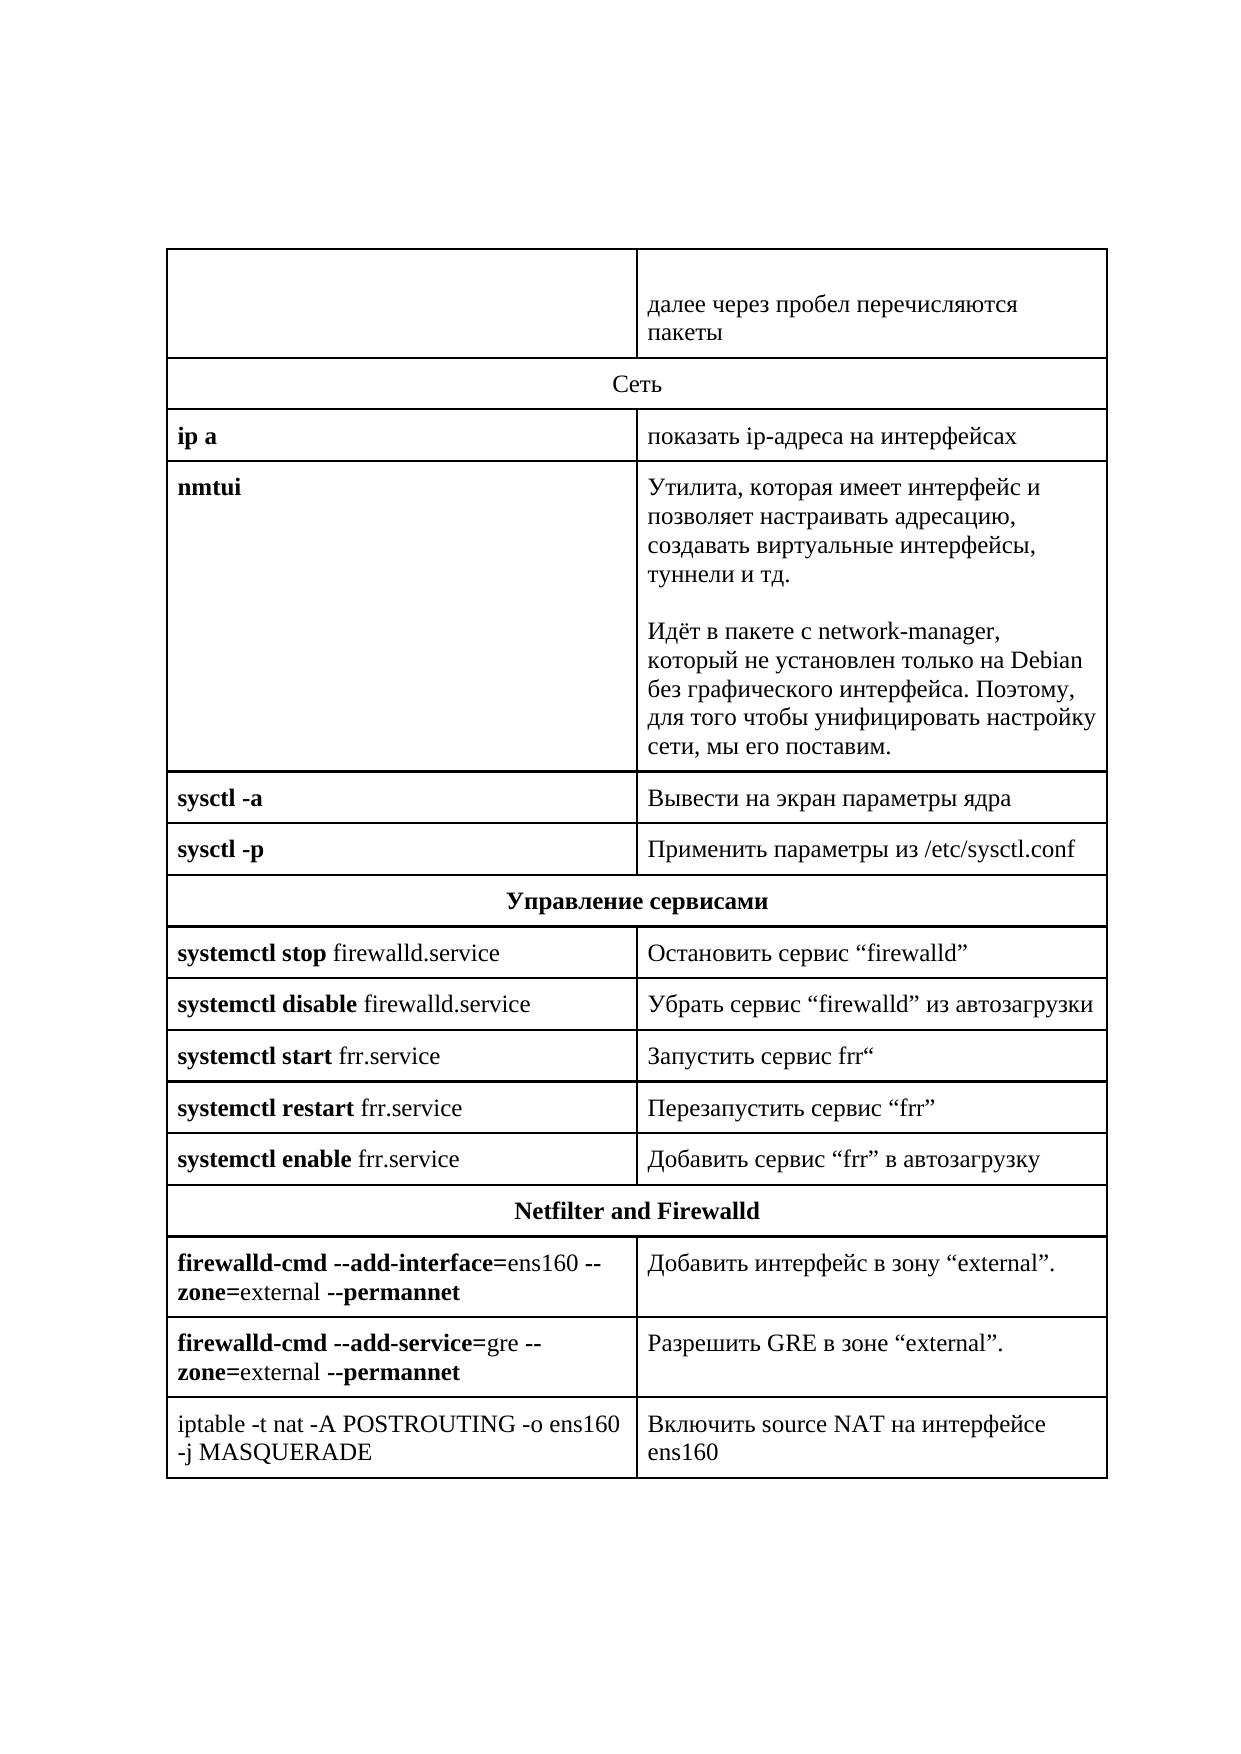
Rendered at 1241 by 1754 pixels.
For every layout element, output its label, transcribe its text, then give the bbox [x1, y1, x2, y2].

table_cell Включить source NAT на интерфейсе ens160 [638, 1398, 1106, 1477]
table_cell systemctl stop firewalld.service [168, 928, 636, 977]
table_cell Добавить сервис “frr” в автозагрузку [638, 1134, 1106, 1184]
table_cell Вывести на экран параметры ядра [638, 773, 1106, 822]
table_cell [638, 250, 1106, 357]
table_cell Разрешить GRE в зоне “external”. [638, 1318, 1106, 1396]
table_cell firewalld-cmd --add-interface=ens160 --zone=external --permannet [168, 1238, 636, 1316]
table_cell sysctl -a [168, 773, 636, 822]
table_cell Добавить интерфейс в зону “external”. [638, 1238, 1106, 1316]
table_cell ip a [168, 410, 636, 460]
table_cell firewalld-cmd --add-service=gre --zone=external --permannet [168, 1318, 636, 1396]
table_cell systemctl restart frr.service [168, 1083, 636, 1132]
table_cell Убрать сервис “firewalld” из автозагрузки [638, 979, 1106, 1029]
table_cell Управление сервисами [168, 876, 1106, 925]
table_cell iptable -t nat -A POSTROUTING -o ens160 -j MASQUERADE [168, 1398, 636, 1477]
table_cell nmtui [168, 462, 636, 770]
table_cell systemctl start frr.service [168, 1031, 636, 1080]
table_cell Netfilter and Firewalld [168, 1186, 1106, 1235]
table_cell systemctl enable frr.service [168, 1134, 636, 1184]
table_cell Сеть [168, 359, 1106, 408]
table_cell Запустить сервис frr“ [638, 1031, 1106, 1080]
table_cell показать ip-адреса на интерфейсах [638, 410, 1106, 460]
table_cell systemctl disable firewalld.service [168, 979, 636, 1029]
table_cell Применить параметры из /etc/sysctl.conf [638, 824, 1106, 874]
table_cell sysctl -p [168, 824, 636, 874]
table_cell Остановить сервис “firewalld” [638, 928, 1106, 977]
table_cell Перезапустить сервис “frr” [638, 1083, 1106, 1132]
table_cell Утилита, которая имеет интерфейс и позволяет настраивать адресацию, создавать виртуальные интерфейсы, туннели и тд. Идёт в пакете с network-manager, который не установлен только на Debian без графического интерфейса. Поэтому, для того чтобы унифицировать настройку сети, мы его поставим. [638, 462, 1106, 770]
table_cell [168, 250, 636, 357]
